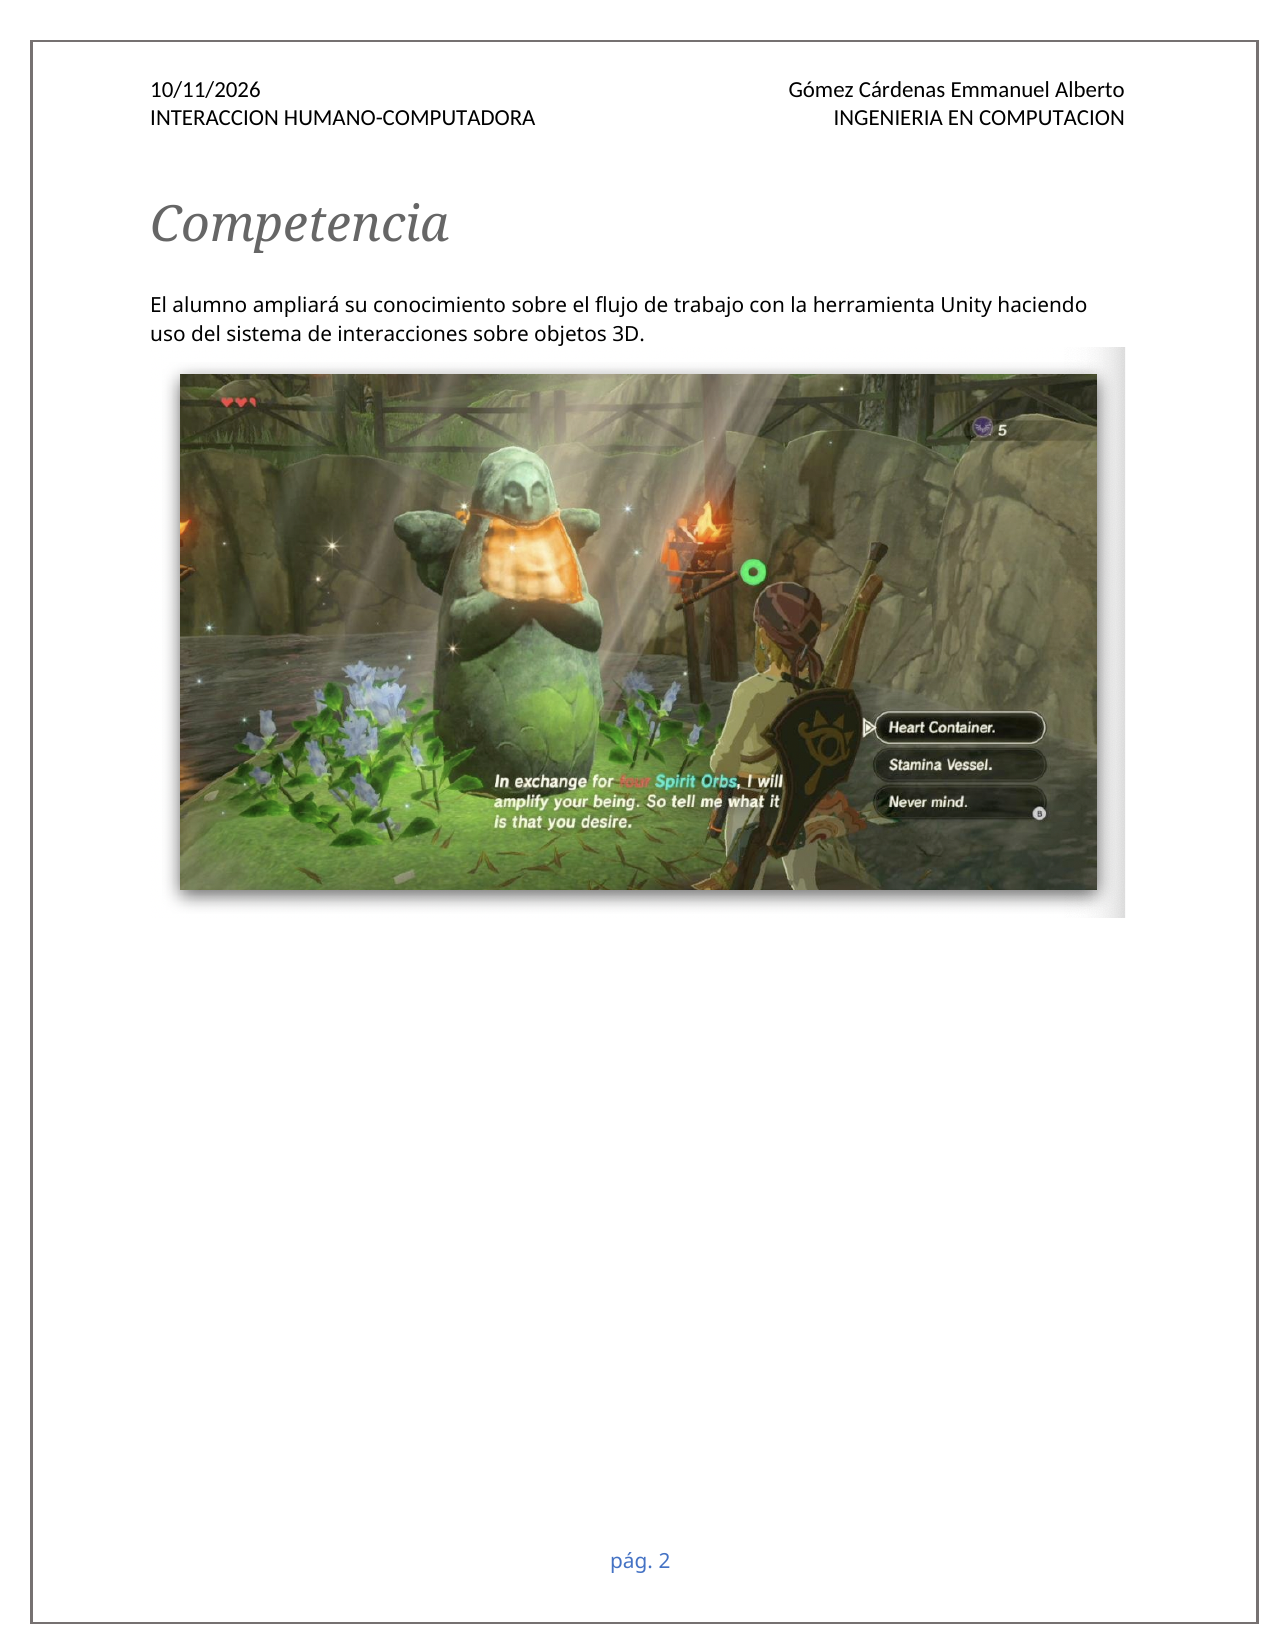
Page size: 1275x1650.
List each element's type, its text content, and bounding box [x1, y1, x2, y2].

text El alumno ampliará su conocimiento sobre el flujo de trabajo con la herramienta Unity haciendo uso del sistema de interacciones sobre objetos 3D. [150, 290, 1125, 347]
subtitle Competencia [150, 187, 1125, 256]
picture [150, 347, 1125, 918]
